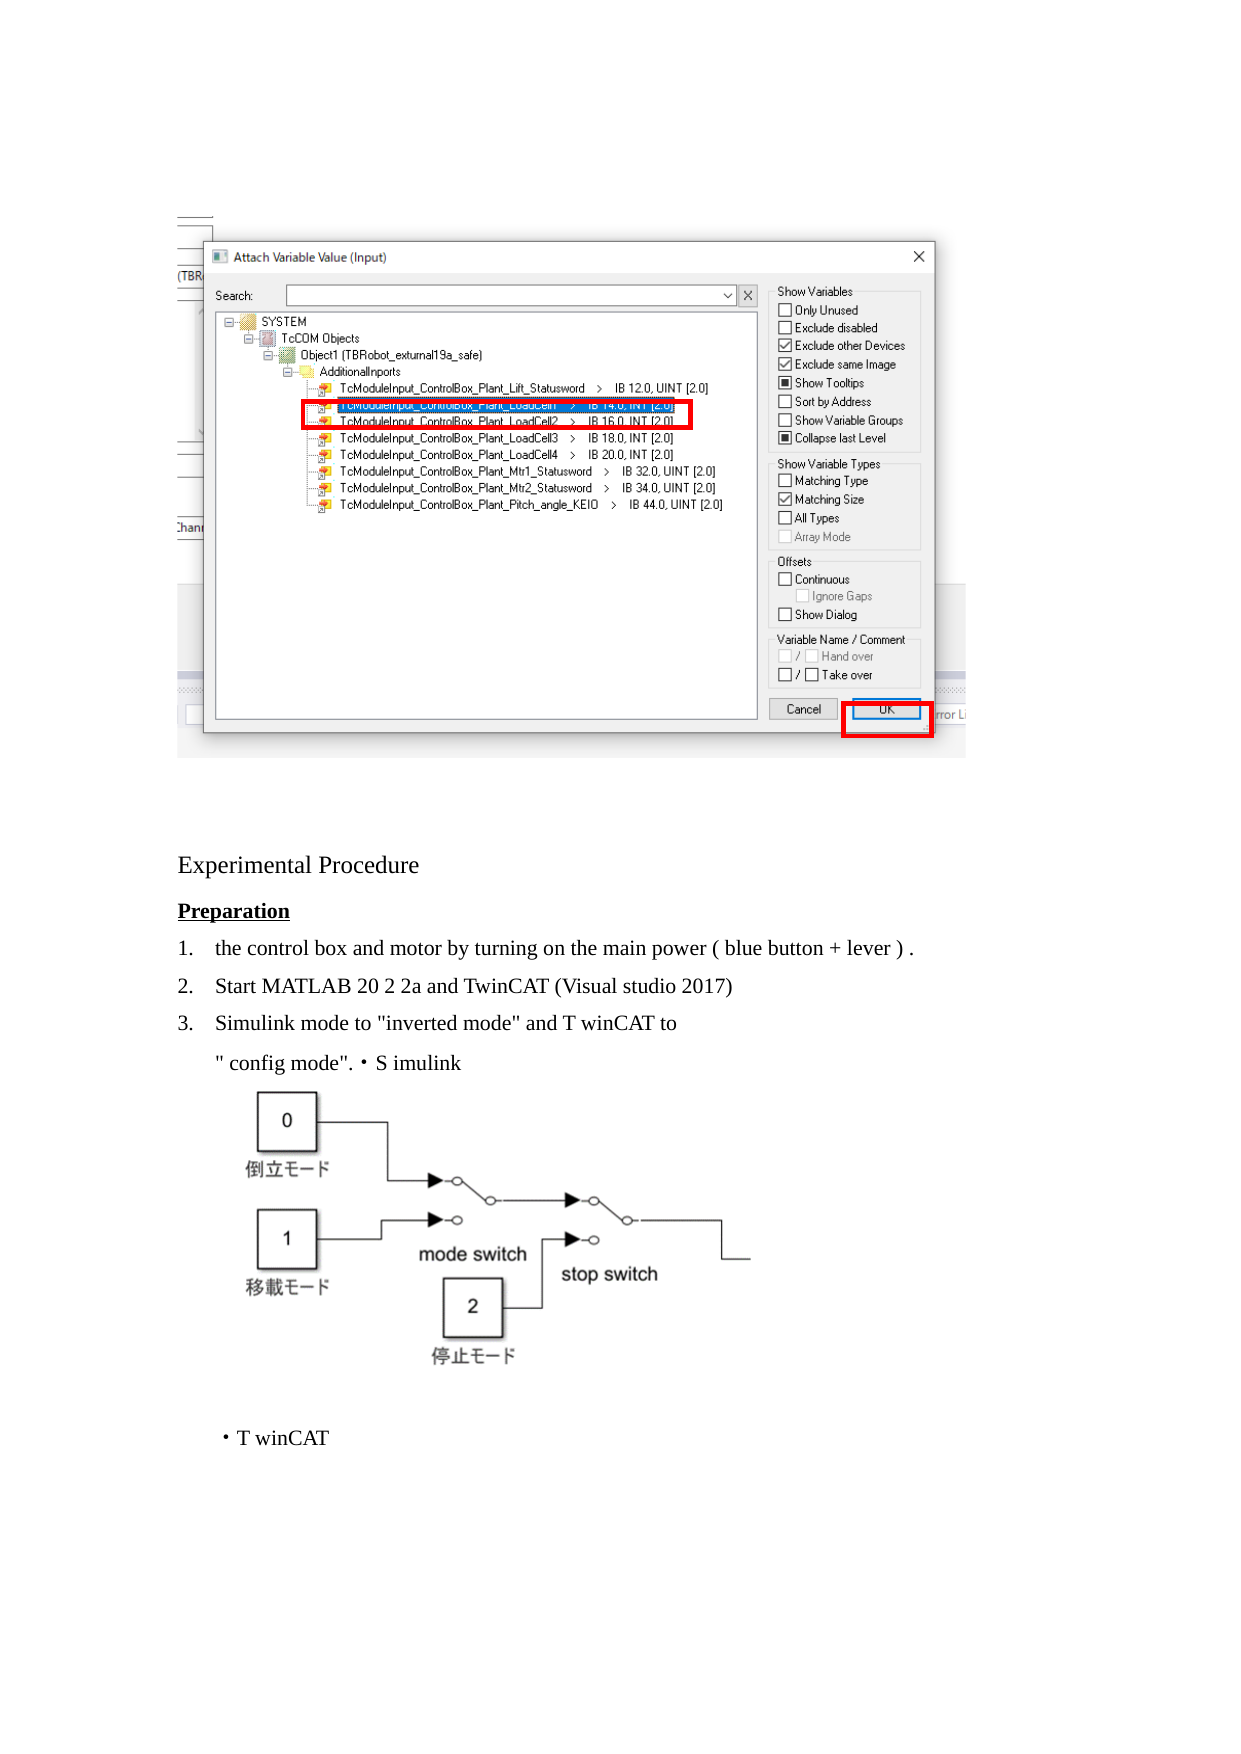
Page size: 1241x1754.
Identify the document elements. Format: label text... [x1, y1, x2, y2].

text Preparation [177, 892, 1063, 929]
list Start MATLAB 20 2 2a and TwinCAT (Visual studio 2017) [177, 967, 1063, 1004]
picture [214, 1079, 751, 1395]
list the control box and motor by turning on the main power ( blue button + lever ) . [177, 929, 1063, 967]
text Experimental Procedure [177, 846, 1063, 883]
picture [177, 216, 966, 758]
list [177, 1004, 1063, 1454]
